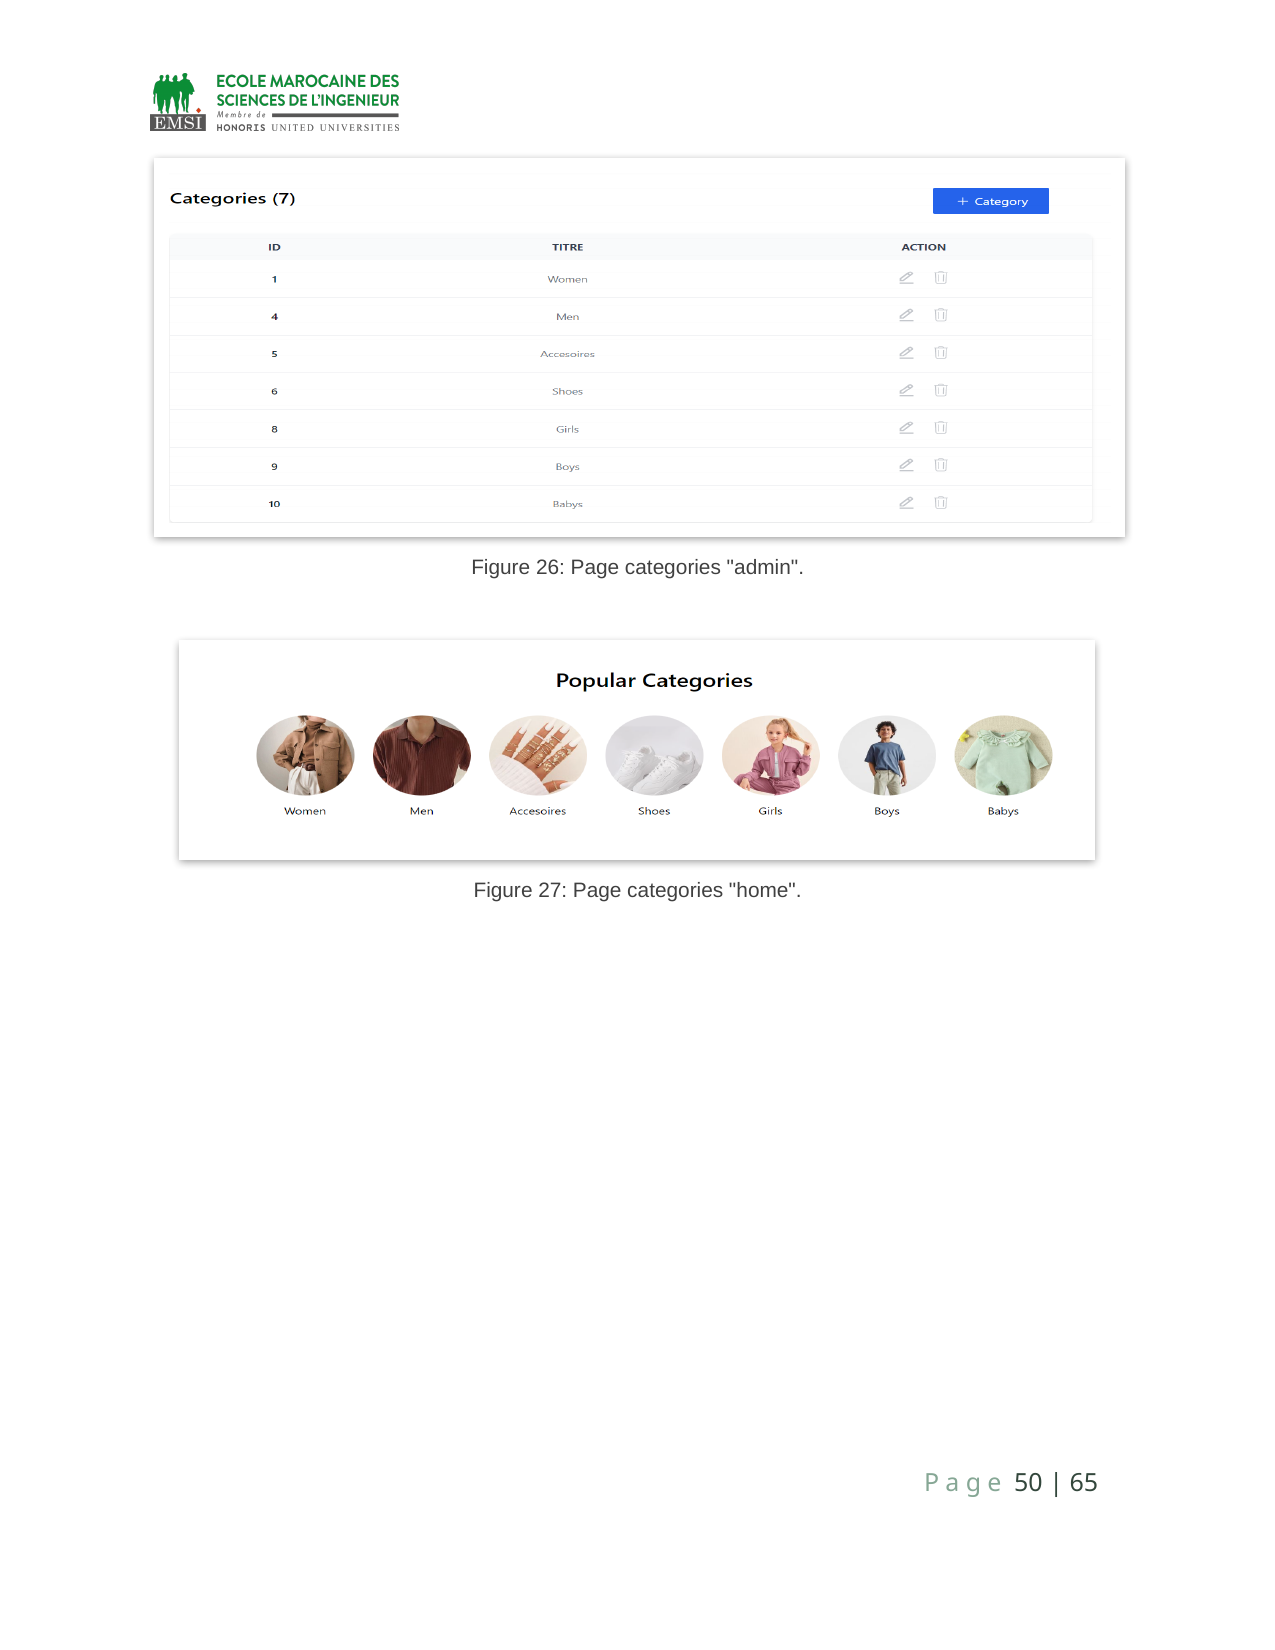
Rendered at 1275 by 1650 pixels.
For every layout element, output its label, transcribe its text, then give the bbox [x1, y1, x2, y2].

picture [150, 73, 399, 131]
picture [194, 655, 1080, 845]
text Figure 27: Page categories "home". [150, 878, 1125, 902]
text Figure 26: Page categories "admin". [150, 555, 1125, 579]
picture [169, 173, 1111, 523]
